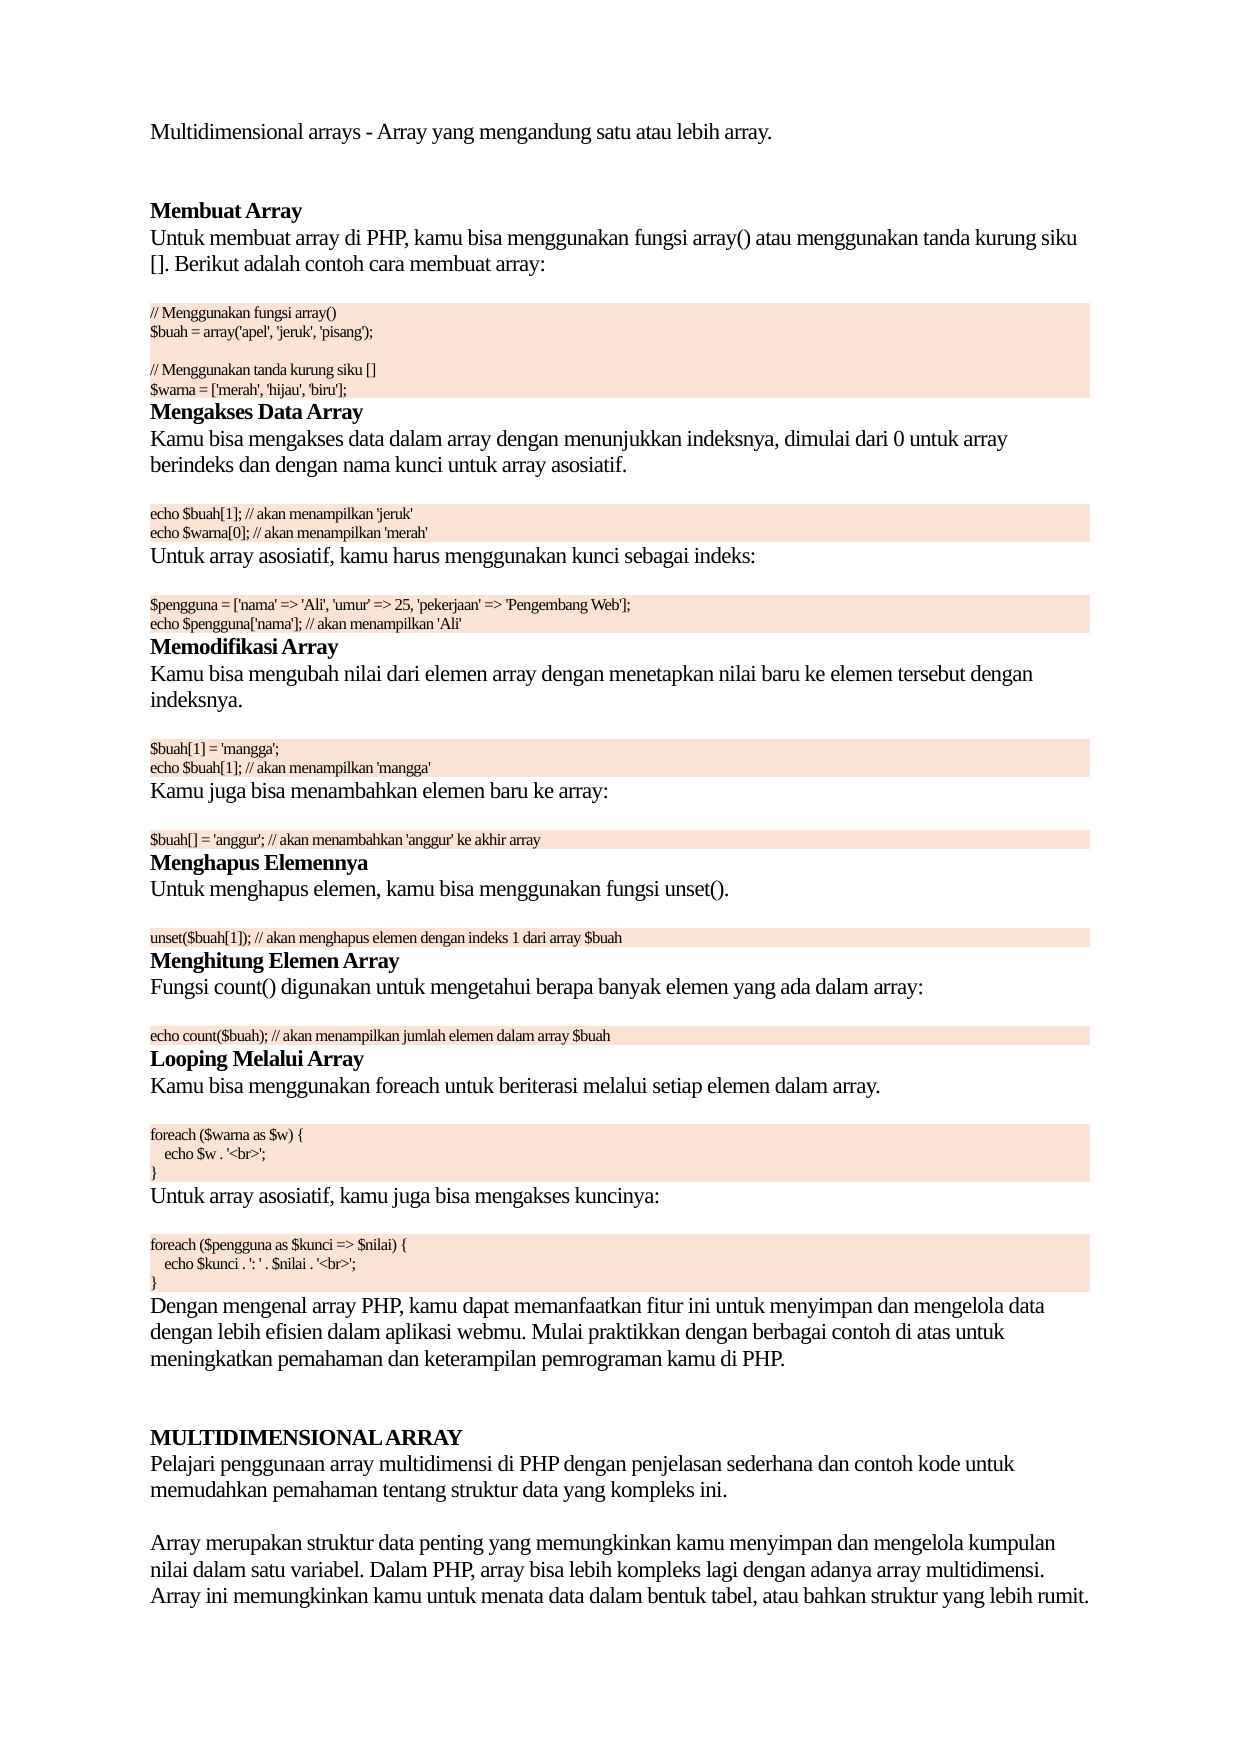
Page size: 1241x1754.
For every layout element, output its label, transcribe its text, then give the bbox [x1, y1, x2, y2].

text foreach ($warna as $w) { [150, 1124, 1090, 1143]
text Multidimensional arrays - Array yang mengandung satu atau lebih array. [150, 118, 1090, 144]
text $buah[] = 'anggur'; // akan menambahkan 'anggur' ke akhir array [150, 830, 1090, 849]
text Untuk membuat array di PHP, kamu bisa menggunakan fungsi array() atau menggunakan tanda kurung siku []. Berikut adalah contoh cara membuat array: [150, 223, 1090, 276]
text unset($buah[1]); // akan menghapus elemen dengan indeks 1 dari array $buah [150, 928, 1090, 947]
text // Menggunakan fungsi array() [150, 303, 1090, 322]
text Membuat Array [150, 197, 1090, 223]
text $buah[1] = 'mangga'; [150, 739, 1090, 758]
text Untuk menghapus elemen, kamu bisa menggunakan fungsi unset(). [150, 875, 1090, 902]
text echo $buah[1]; // akan menampilkan 'mangga' [150, 758, 1090, 777]
text Fungsi count() digunakan untuk mengetahui berapa banyak elemen yang ada dalam array: [150, 973, 1090, 1000]
text Kamu bisa menggunakan foreach untuk beriterasi melalui setiap elemen dalam array. [150, 1072, 1090, 1098]
text echo $kunci . ': ' . $nilai . '<br>'; [150, 1254, 1090, 1273]
text echo $w . '<br>'; [150, 1143, 1090, 1163]
text Kamu juga bisa menambahkan elemen baru ke array: [150, 777, 1090, 803]
text } [150, 1273, 1090, 1292]
text Kamu bisa mengubah nilai dari elemen array dengan menetapkan nilai baru ke elemen tersebut dengan indeksnya. [150, 659, 1090, 712]
text Dengan mengenal array PHP, kamu dapat memanfaatkan fitur ini untuk menyimpan dan mengelola data dengan lebih efisien dalam aplikasi webmu. Mulai praktikkan dengan berbagai contoh di atas untuk meningkatkan pemahaman dan keterampilan pemrograman kamu di PHP. [150, 1292, 1090, 1371]
text Menghitung Elemen Array [150, 947, 1090, 973]
text echo $pengguna['nama']; // akan menampilkan 'Ali' [150, 614, 1090, 633]
text MULTIDIMENSIONAL ARRAY [150, 1424, 1090, 1450]
text $buah = array('apel', 'jeruk', 'pisang'); [150, 322, 1090, 341]
text Kamu bisa mengakses data dalam array dengan menunjukkan indeksnya, dimulai dari 0 untuk array berindeks dan dengan nama kunci untuk array asosiatif. [150, 425, 1090, 477]
text $pengguna = ['nama' => 'Ali', 'umur' => 25, 'pekerjaan' => 'Pengembang Web']; [150, 595, 1090, 614]
text echo count($buah); // akan menampilkan jumlah elemen dalam array $buah [150, 1026, 1090, 1045]
text echo $warna[0]; // akan menampilkan 'merah' [150, 523, 1090, 542]
text // Menggunakan tanda kurung siku [] [150, 360, 1090, 379]
text Memodifikasi Array [150, 633, 1090, 659]
text Untuk array asosiatif, kamu juga bisa mengakses kuncinya: [150, 1182, 1090, 1208]
text Untuk array asosiatif, kamu harus menggunakan kunci sebagai indeks: [150, 542, 1090, 568]
text foreach ($pengguna as $kunci => $nilai) { [150, 1234, 1090, 1254]
text Array merupakan struktur data penting yang memungkinkan kamu menyimpan dan mengelola kumpulan nilai dalam satu variabel. Dalam PHP, array bisa lebih kompleks lagi dengan adanya array multidimensi. Array ini memungkinkan kamu untuk menata data dalam bentuk tabel, atau bahkan struktur yang lebih rumit. [150, 1529, 1090, 1608]
text } [150, 1163, 1090, 1182]
text Pelajari penggunaan array multidimensi di PHP dengan penjelasan sederhana dan contoh kode untuk memudahkan pemahaman tentang struktur data yang kompleks ini. [150, 1450, 1090, 1503]
text Mengakses Data Array [150, 398, 1090, 425]
text Menghapus Elemennya [150, 849, 1090, 875]
text echo $buah[1]; // akan menampilkan 'jeruk' [150, 504, 1090, 523]
text Looping Melalui Array [150, 1045, 1090, 1072]
text $warna = ['merah', 'hijau', 'biru']; [150, 379, 1090, 398]
